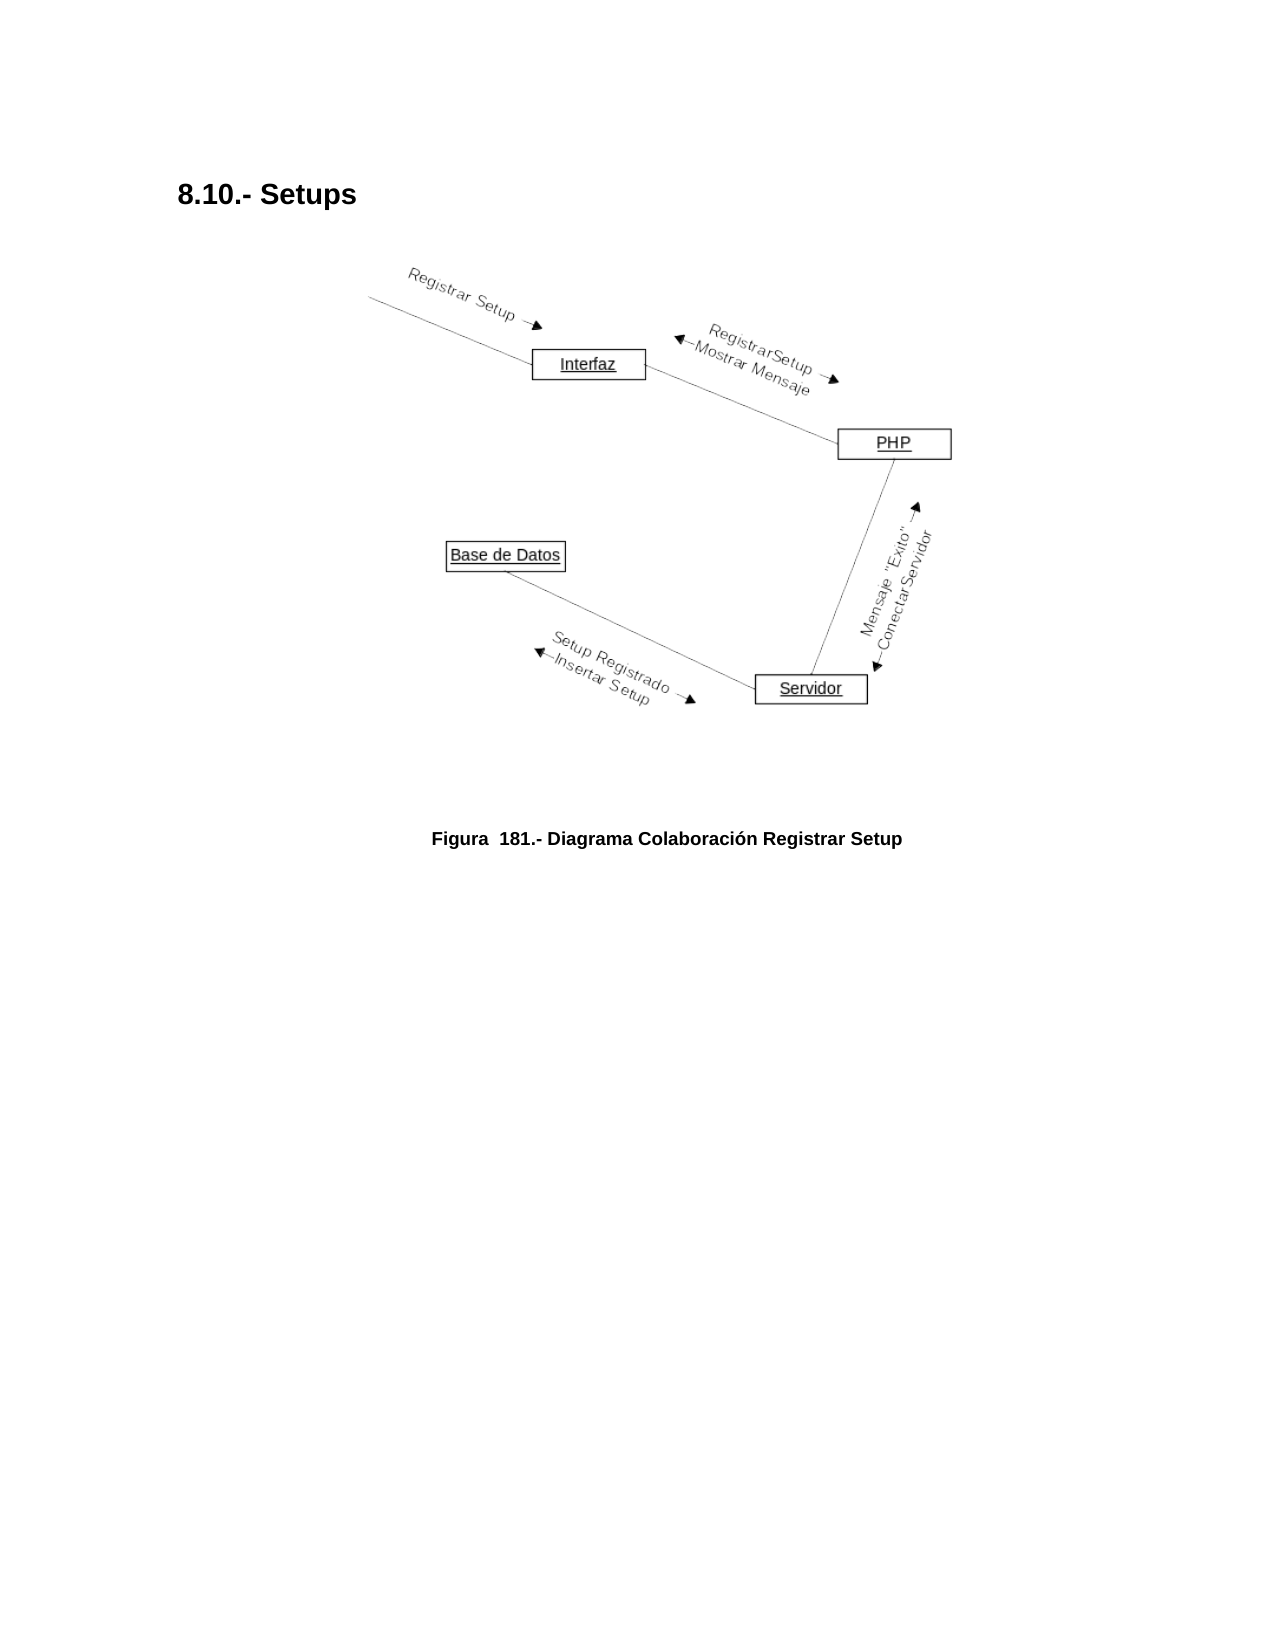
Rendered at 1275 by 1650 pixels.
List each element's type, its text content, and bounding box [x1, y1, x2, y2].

text Figura 181.- Diagrama Colaboración Registrar Setup [177, 828, 1157, 849]
subtitle 8.10.- Setups [177, 177, 1157, 211]
